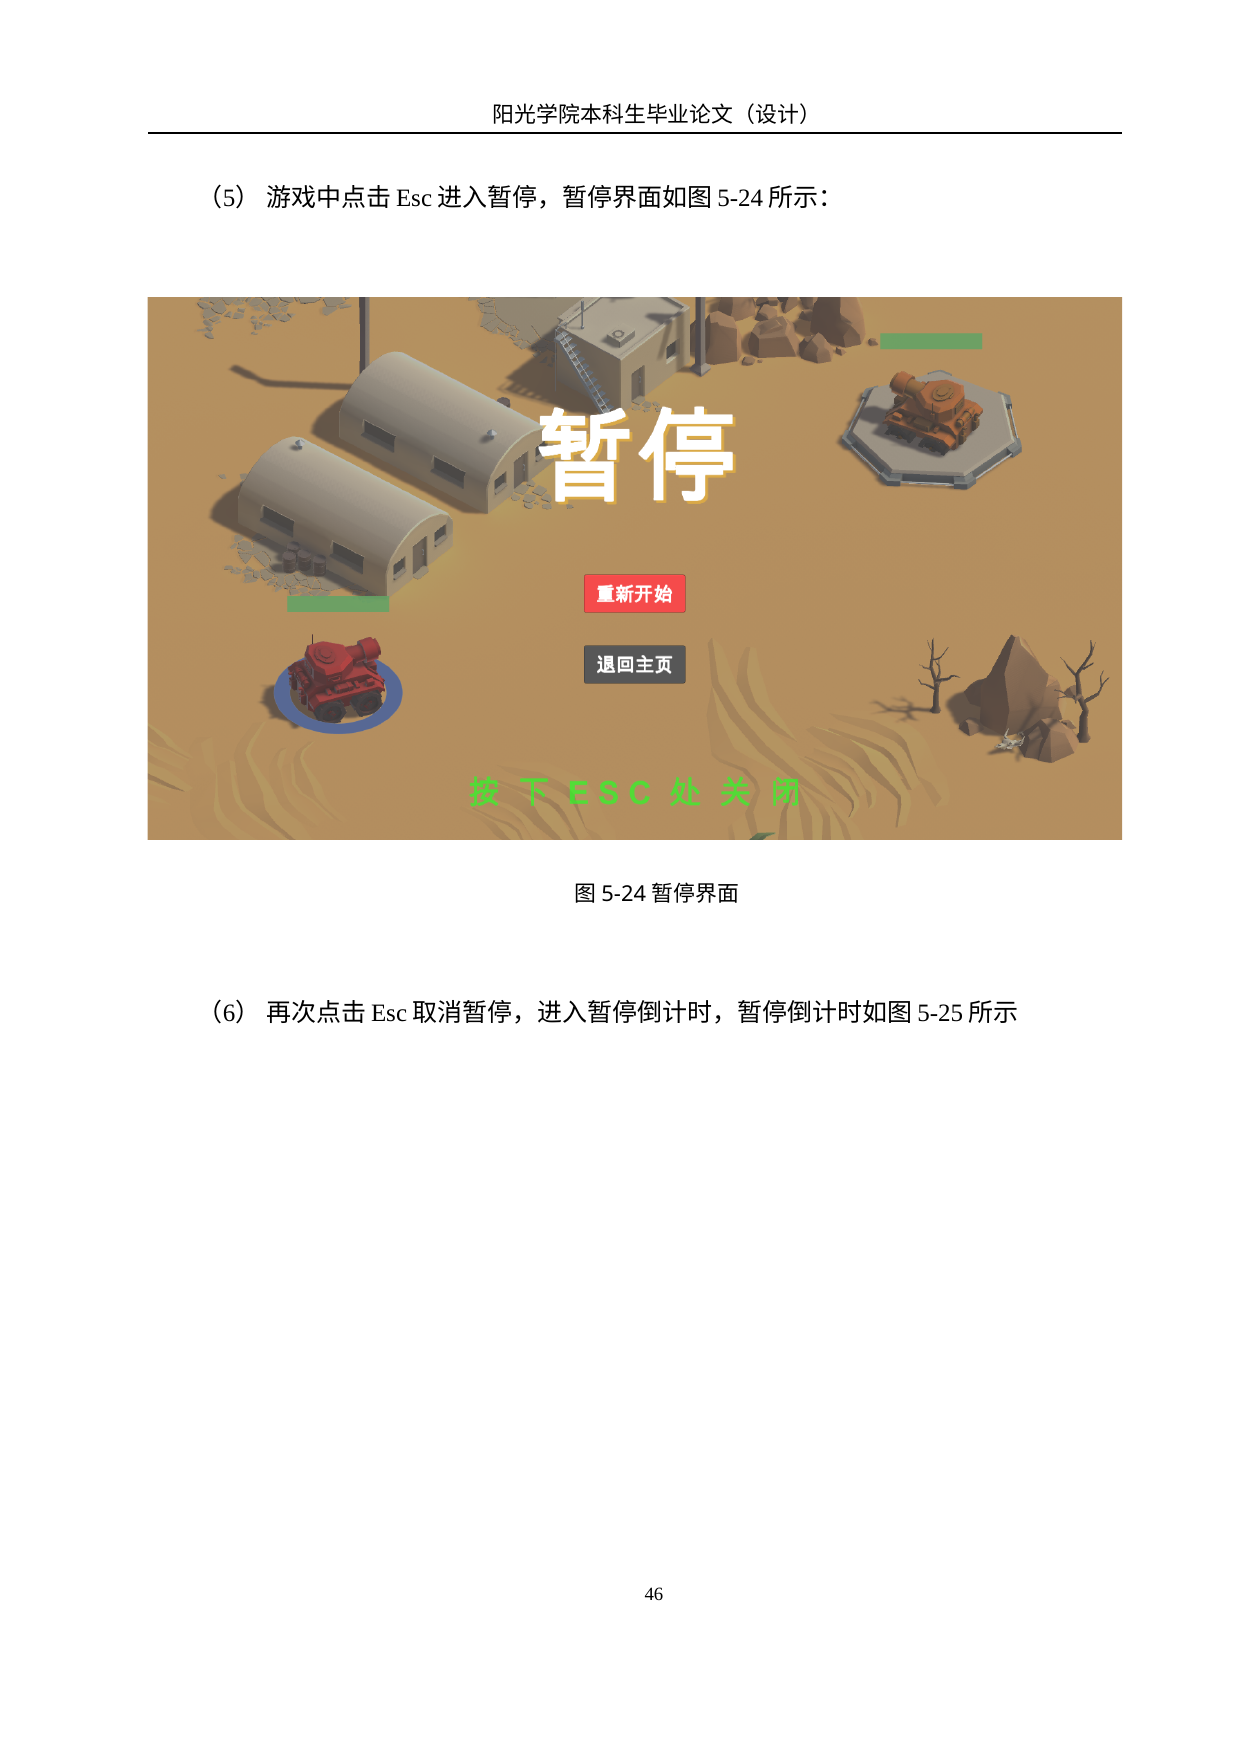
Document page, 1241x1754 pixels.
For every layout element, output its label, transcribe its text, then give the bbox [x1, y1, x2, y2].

list 游戏中点击Esc进入暂停，暂停界面如图5-24所示： [198, 161, 1122, 229]
picture [147, 297, 1123, 840]
text 图 5-24 暂停界面 [148, 874, 1122, 908]
list 再次点击Esc取消暂停，进入暂停倒计时，暂停倒计时如图5-25所示 [198, 976, 1122, 1044]
